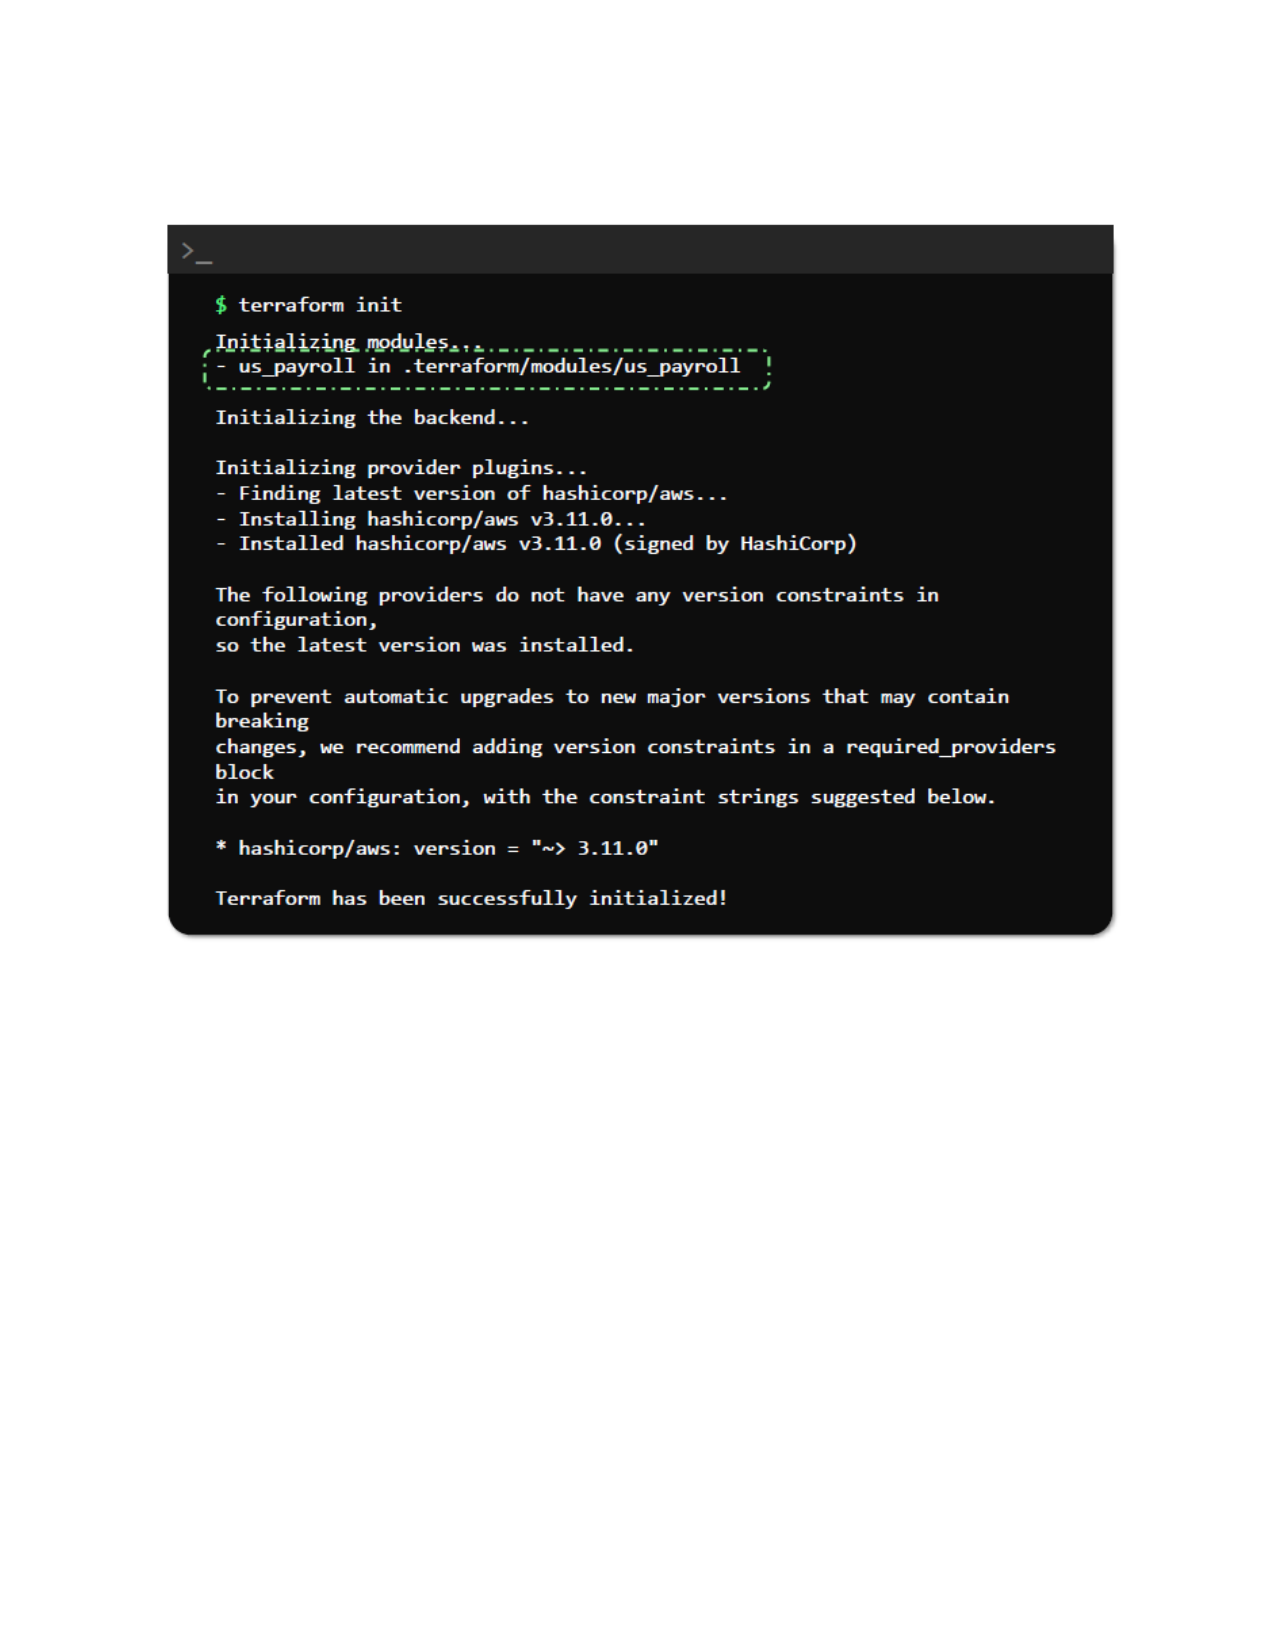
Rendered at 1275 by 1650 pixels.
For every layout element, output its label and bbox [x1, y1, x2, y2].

picture [150, 221, 1125, 943]
